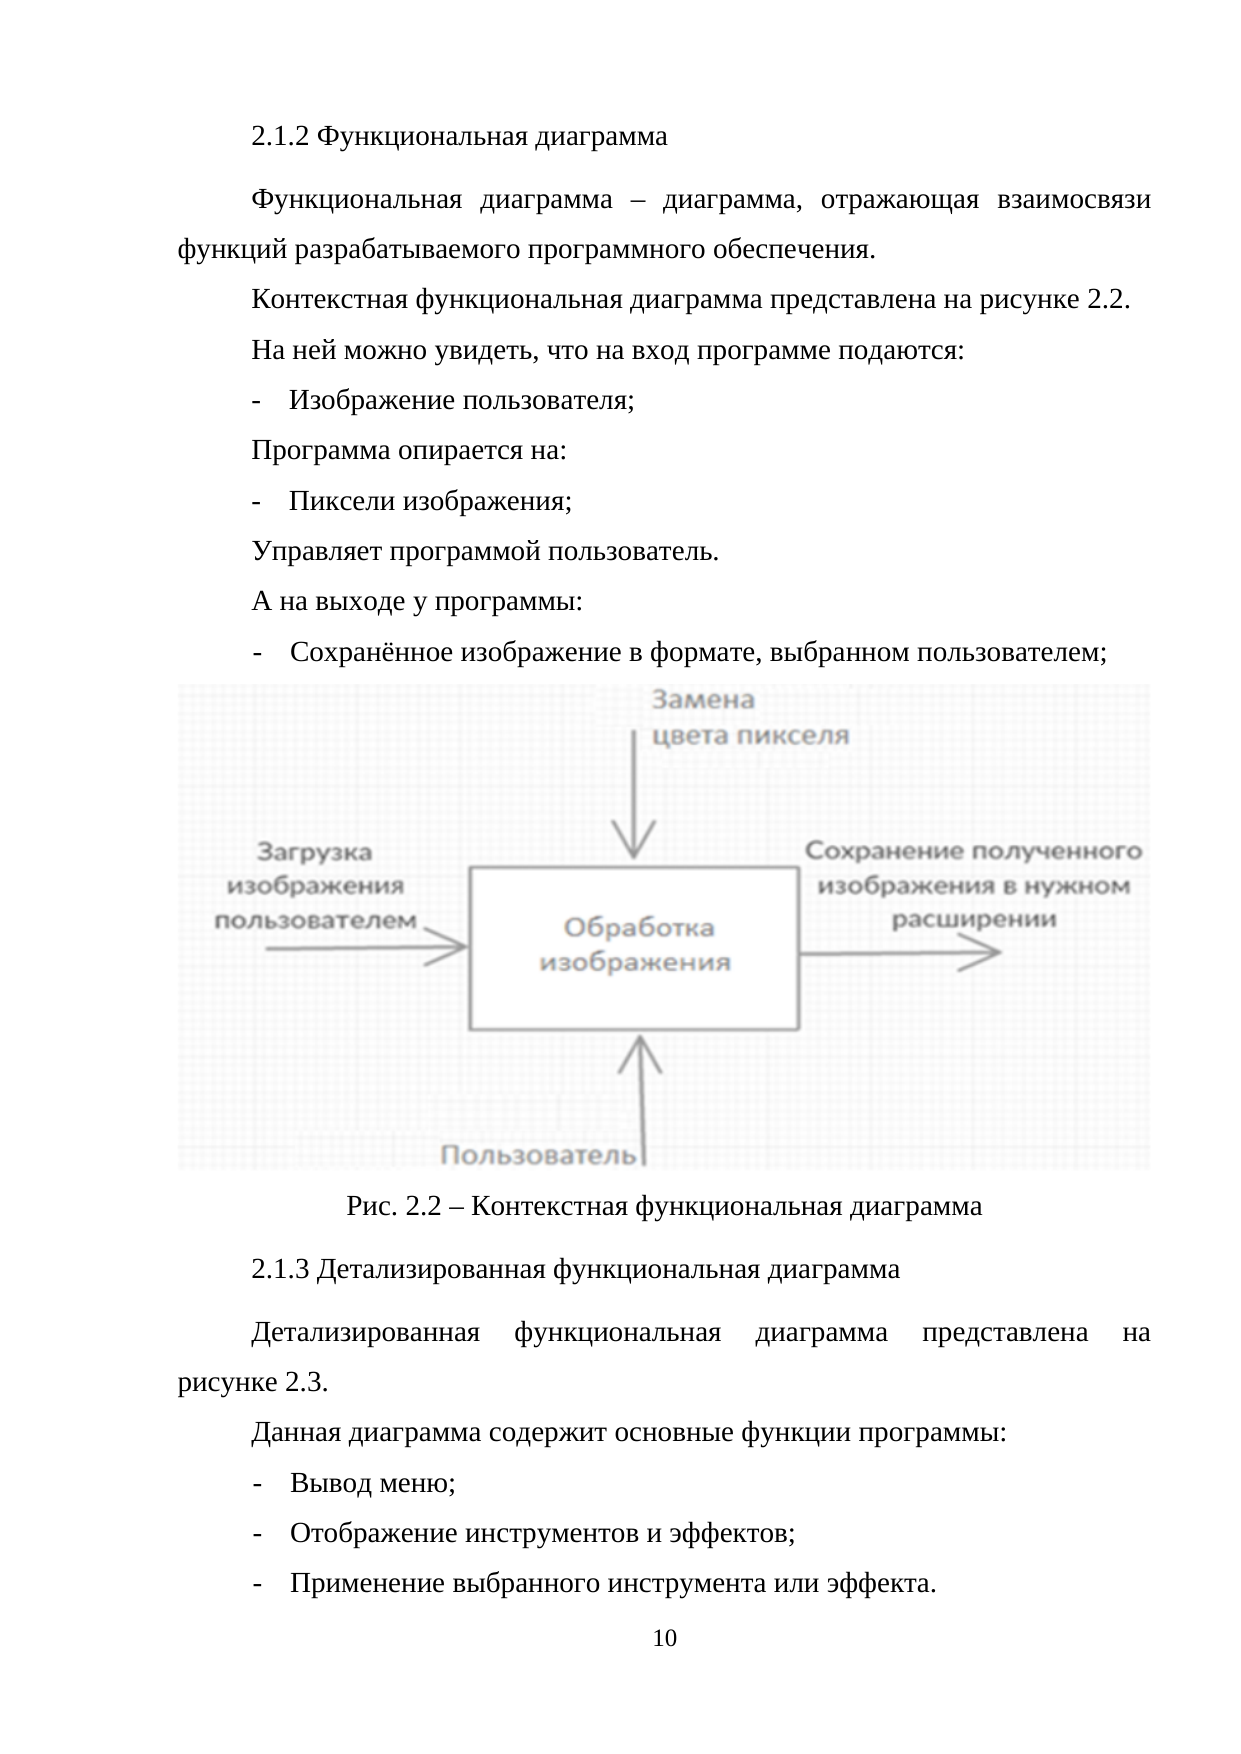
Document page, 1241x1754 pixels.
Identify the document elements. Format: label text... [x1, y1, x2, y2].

text Программа опирается на: [177, 432, 1152, 466]
text Данная диаграмма содержит основные функции программы: [177, 1414, 1152, 1448]
text Функциональная диаграмма – диаграмма, отражающая взаимосвязи функций разрабатываемого программного обеспечения. [177, 181, 1152, 265]
text Управляет программой пользователь. [177, 533, 1152, 567]
list Сохранённое изображение в формате, выбранном пользователем; [252, 634, 1152, 667]
text Детализированная функциональная диаграмма представлена на рисунке 2.3. [177, 1314, 1152, 1398]
text Контекстная функциональная диаграмма представлена на рисунке 2.2. [177, 282, 1152, 315]
list Вывод меню; [252, 1465, 1152, 1498]
list Отображение инструментов и эффектов; [252, 1515, 1152, 1549]
text А на выходе у программы: [177, 583, 1152, 617]
subtitle 2.1.3 Детализированная функциональная диаграмма [251, 1251, 1152, 1285]
text На ней можно увидеть, что на вход программе подаются: [177, 332, 1152, 365]
list Пиксели изображения; [251, 483, 1152, 516]
list Применение выбранного инструмента или эффекта. [252, 1566, 1152, 1599]
list Изображение пользователя; [251, 382, 1152, 416]
text Рис. 2.2 – Контекстная функциональная диаграмма [177, 1188, 1152, 1222]
subtitle 2.1.2 Функциональная диаграмма [251, 118, 1152, 152]
